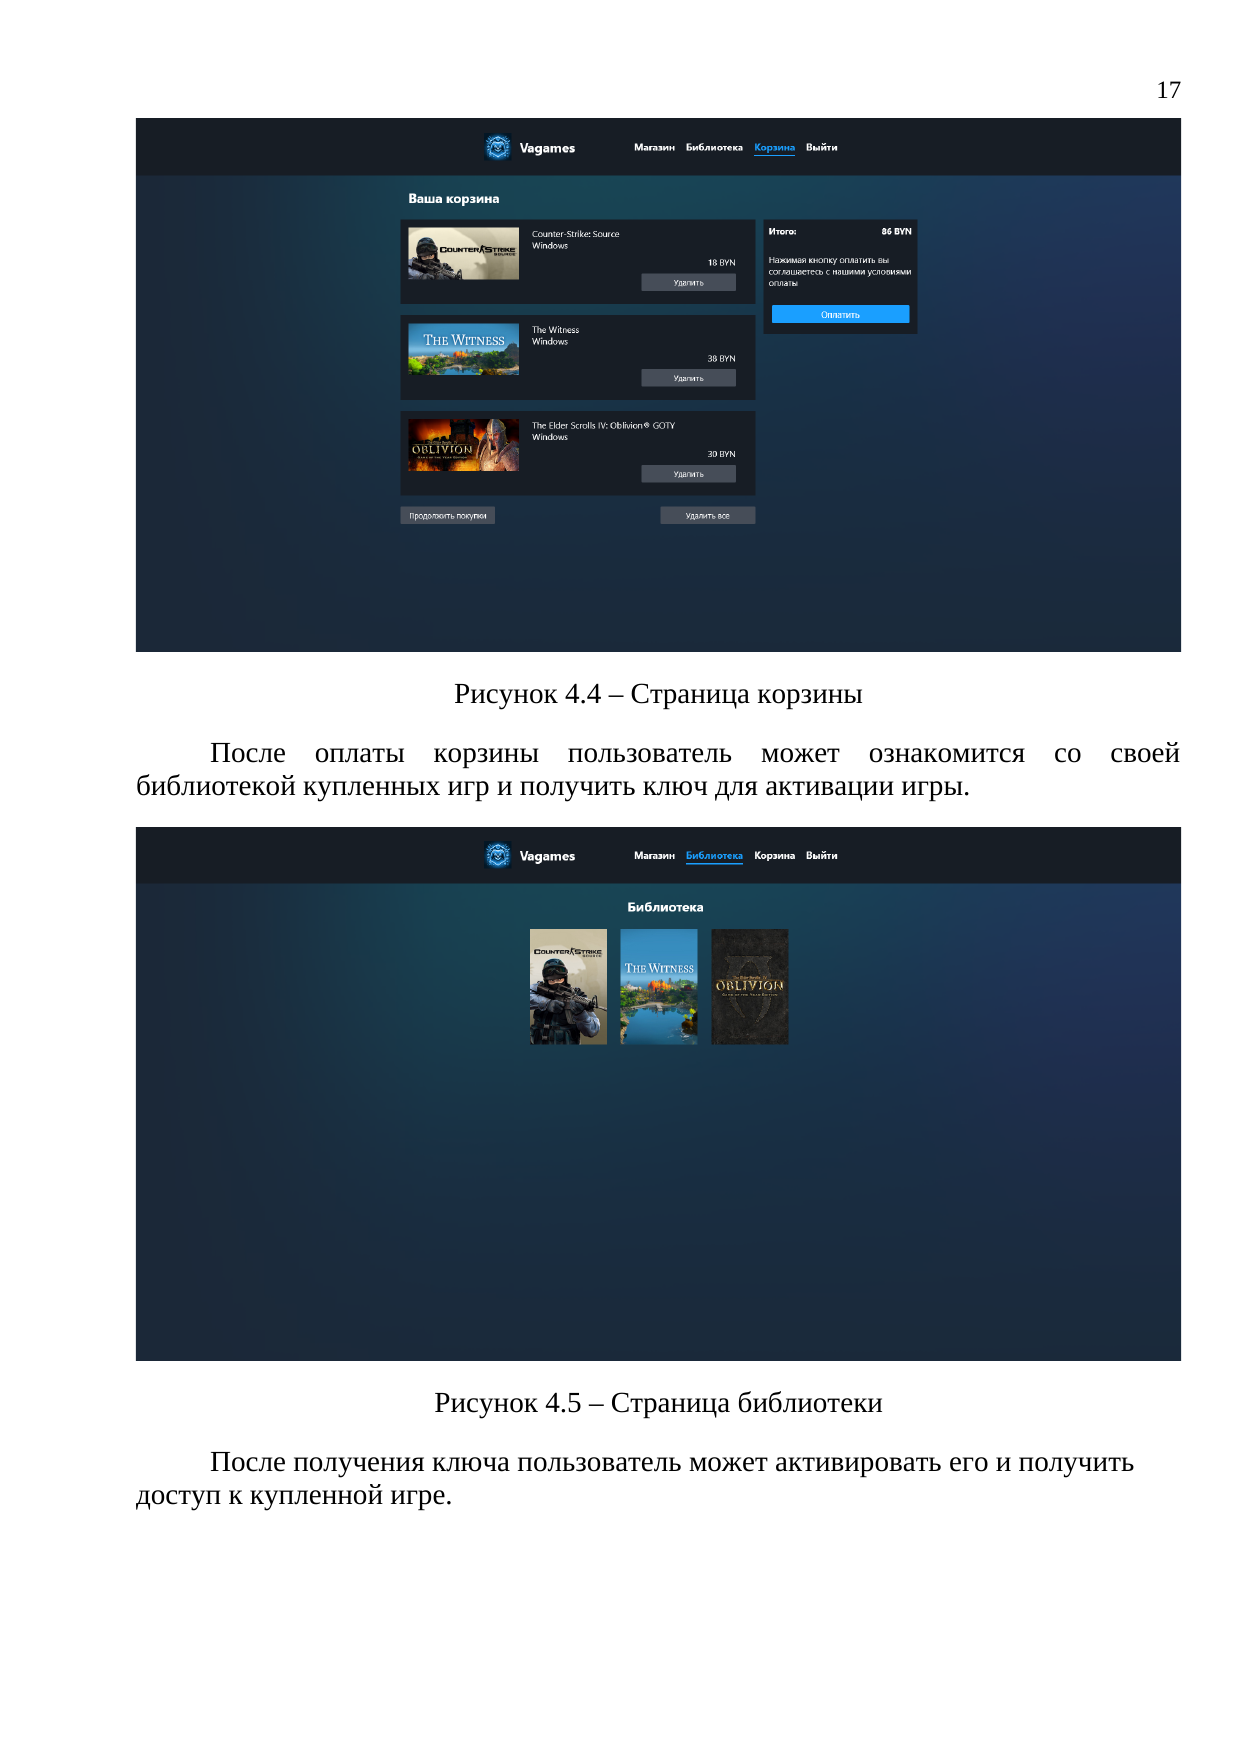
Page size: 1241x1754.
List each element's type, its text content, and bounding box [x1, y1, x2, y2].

picture [135, 827, 1182, 1361]
text Рисунок 4.5 – Страница библиотеки [136, 1385, 1181, 1419]
text Рисунок 4.4 – Страница корзины [136, 676, 1181, 710]
text После оплаты корзины пользователь может ознакомится со своей библиотекой купленных игр и получить ключ для активации игры. [136, 735, 1181, 802]
picture [135, 118, 1182, 652]
text После получения ключа пользователь может активировать его и получить доступ к купленной игре. [136, 1444, 1181, 1511]
